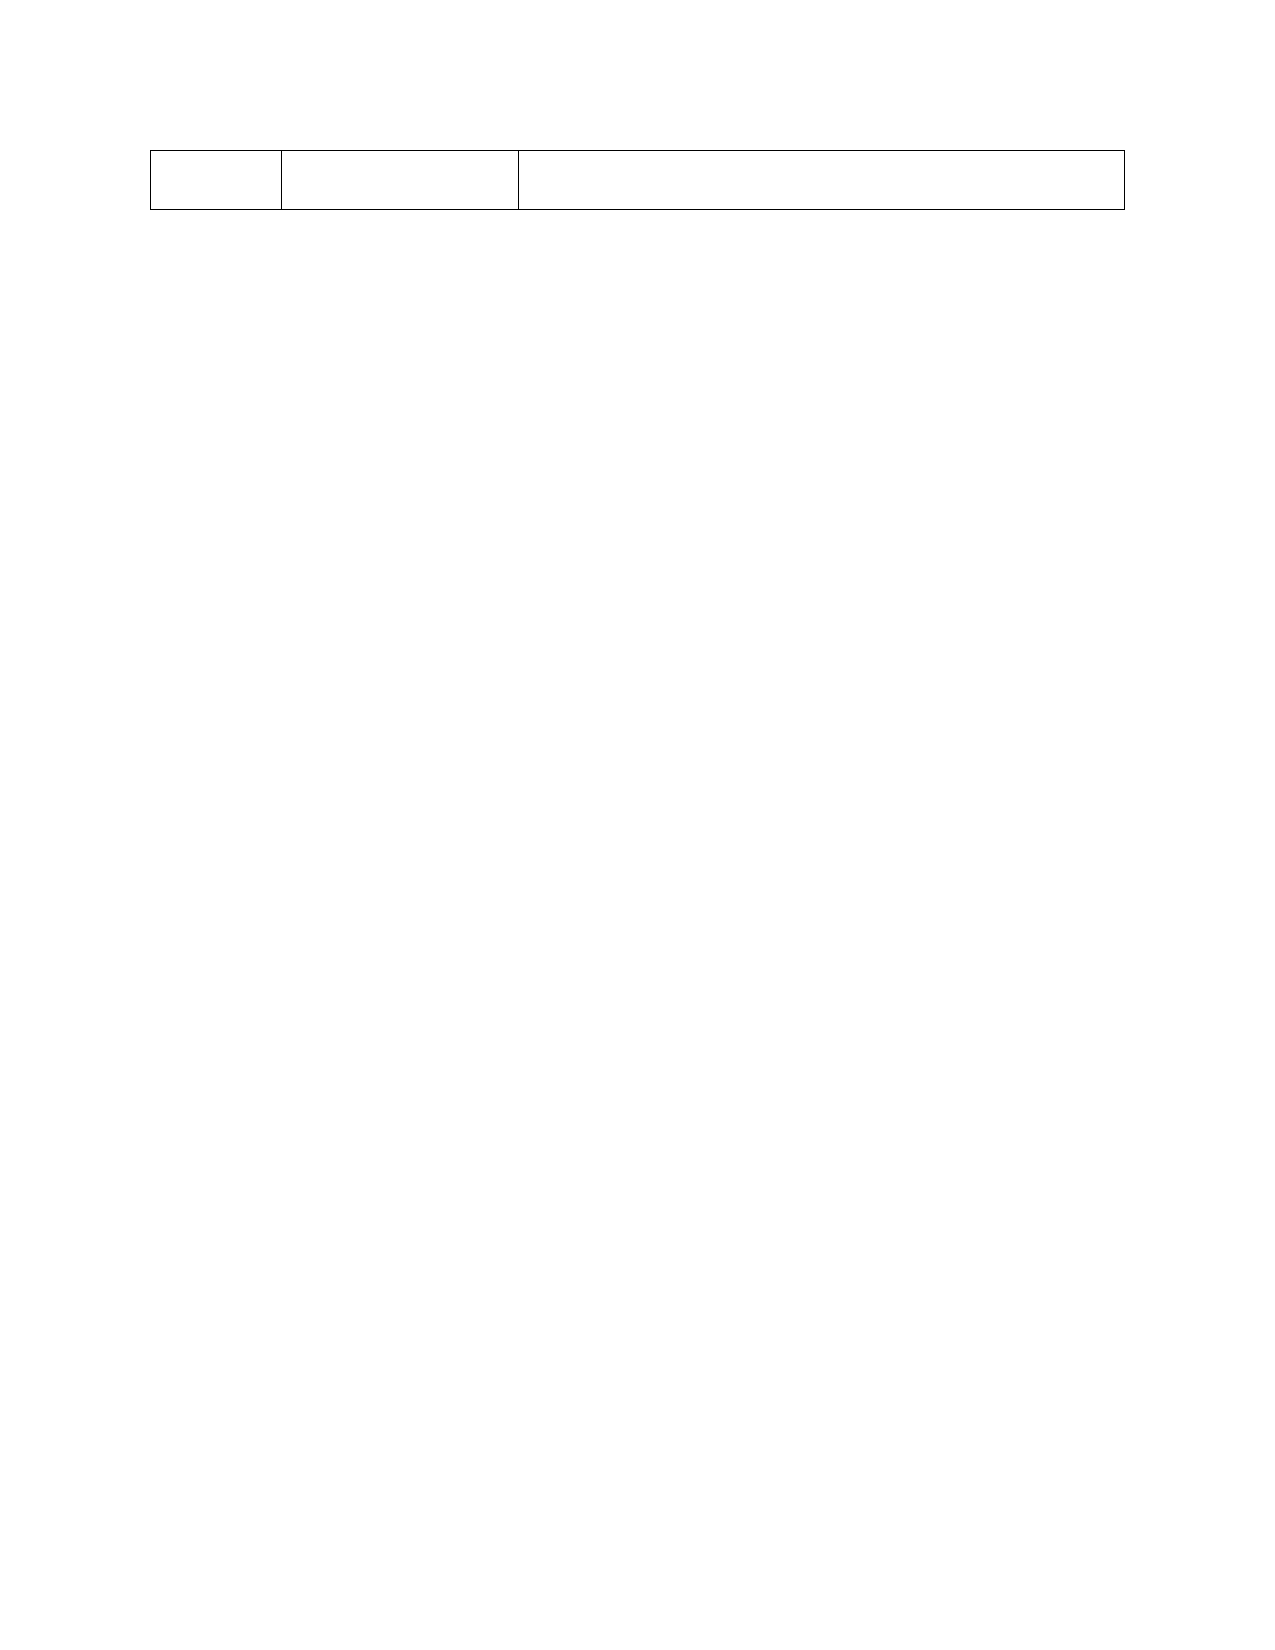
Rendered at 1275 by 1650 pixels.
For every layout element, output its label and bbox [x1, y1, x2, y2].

table_header [282, 151, 518, 208]
table_header [519, 151, 1124, 208]
table_header [151, 151, 281, 208]
